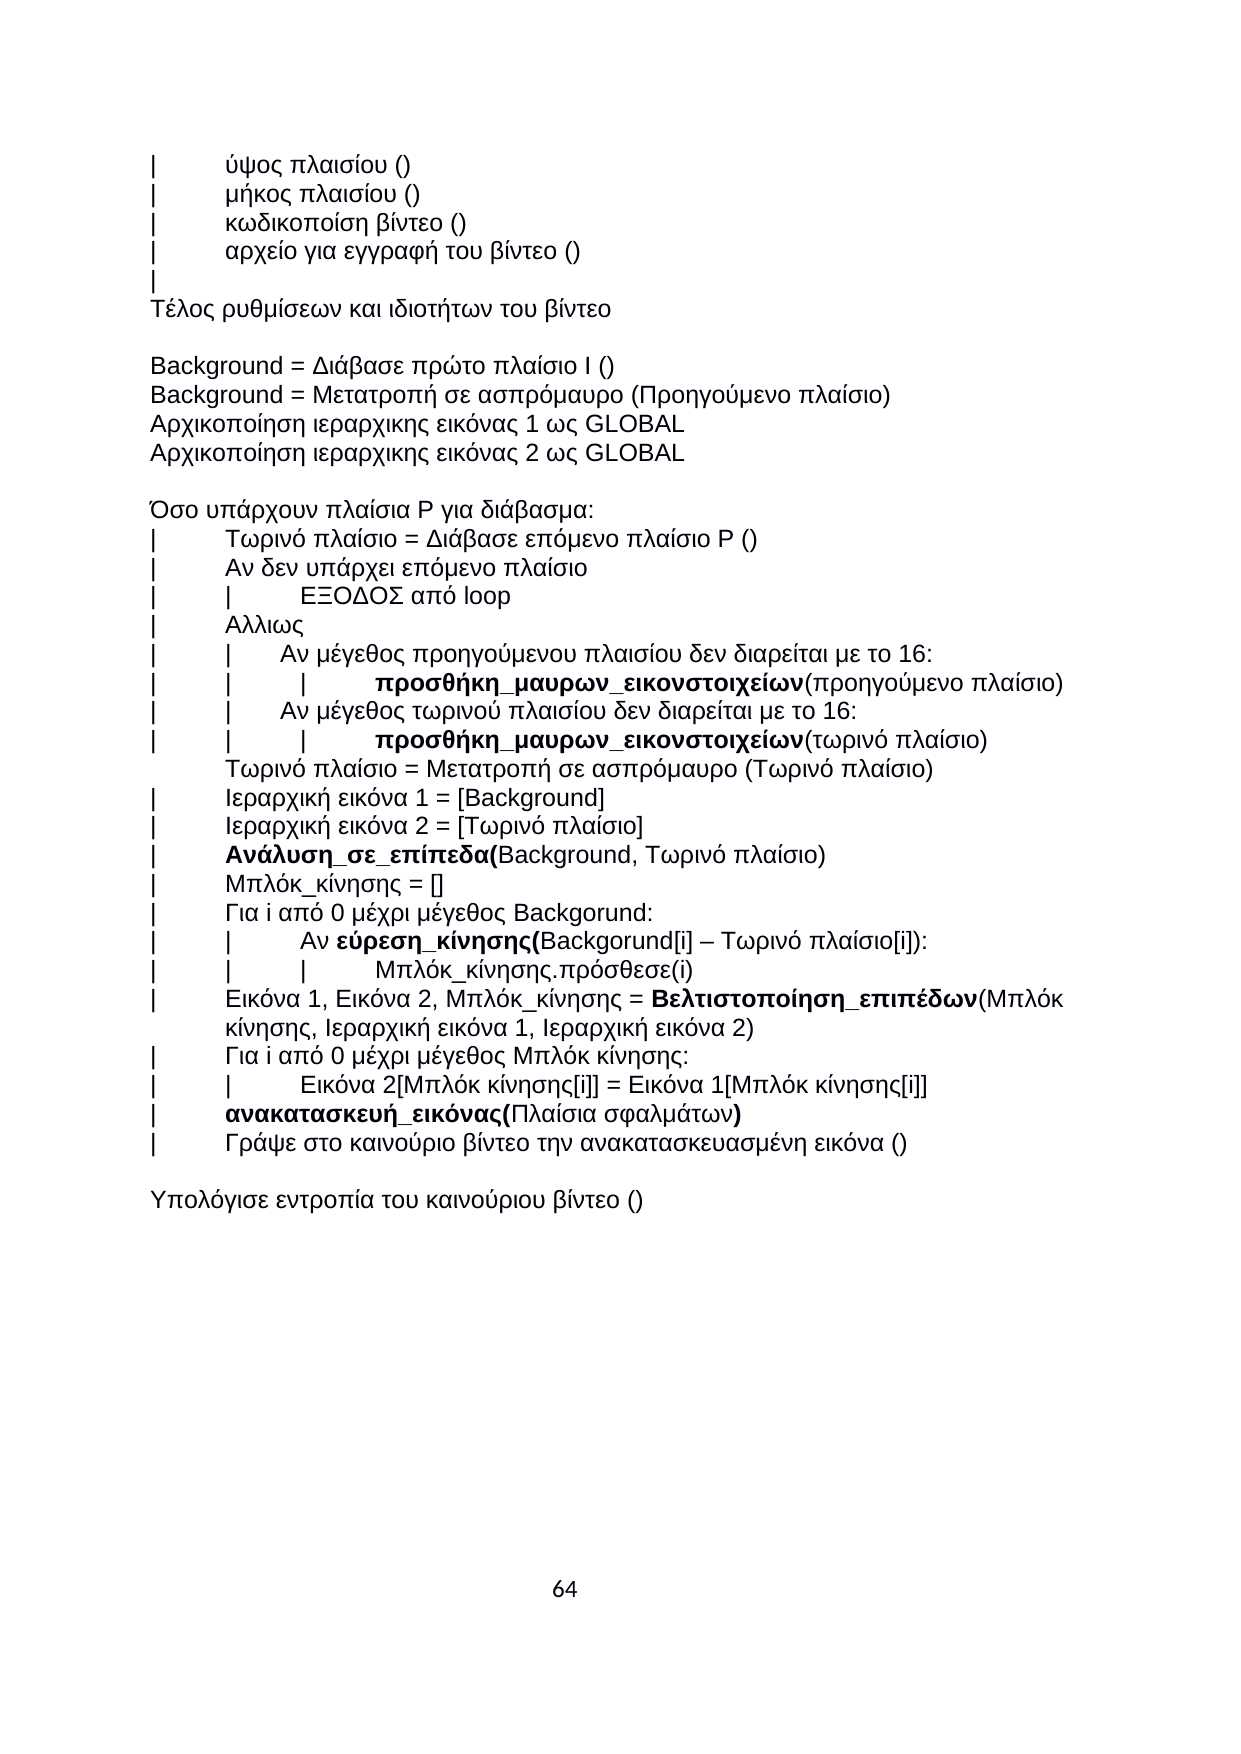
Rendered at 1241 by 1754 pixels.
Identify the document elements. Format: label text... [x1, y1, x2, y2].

text | | Εικόνα 2[Μπλόκ κίνησης[i]] = Εικόνα 1[Μπλόκ κίνησης[i]] [150, 1070, 1090, 1099]
text | | | προσθήκη_μαυρων_εικονστοιχείων(προηγούμενο πλαίσιο) [150, 667, 1090, 696]
text Τωρινό πλαίσιο = Μετατροπή σε ασπρόμαυρο (Τωρινό πλαίσιο) [150, 754, 1090, 782]
text | | | προσθήκη_μαυρων_εικονστοιχείων(τωρινό πλαίσιο) [150, 725, 1090, 754]
text | | Αν εύρεση_κίνησης(Backgorund[i] – Τωρινό πλαίσιο[i]): [150, 926, 1090, 955]
text | | | Μπλόκ_κίνησης.πρόσθεσε(i) [150, 955, 1090, 984]
text | ύψος πλαισίου () [150, 150, 1090, 179]
text | Ιεραρχική εικόνα 1 = [Background] [150, 782, 1090, 811]
text Background = Μετατροπή σε ασπρόμαυρο (Προηγούμενο πλαίσιο) [150, 380, 1090, 409]
text Background = Διάβασε πρώτο πλαίσιο Ι () [150, 351, 1090, 380]
text | Μπλόκ_κίνησης = [] [150, 869, 1090, 897]
text | κωδικοποίση βίντεο () [150, 207, 1090, 236]
text Τέλος ρυθμίσεων και ιδιοτήτων του βίντεο [150, 294, 1090, 322]
text | Αν δεν υπάρχει επόμενο πλαίσιο [150, 552, 1090, 581]
text Υπολόγισε εντροπία του καινούριου βίντεο () [150, 1185, 1090, 1214]
text Αρχικοποίηση ιεραρχικης εικόνας 1 ως GLOBAL [150, 409, 1090, 437]
text | Τωρινό πλαίσιο = Διάβασε επόμενο πλαίσιο Ρ () [150, 524, 1090, 552]
text | μήκος πλαισίου () [150, 179, 1090, 207]
text | | ΕΞΟΔΟΣ από loop [150, 581, 1090, 610]
text | Αλλιως [150, 610, 1090, 639]
text Όσο υπάρχουν πλαίσια Ρ για διάβασμα: [150, 495, 1090, 524]
text | Εικόνα 1, Εικόνα 2, Μπλόκ_κίνησης = Βελτιστοποίηση_επιπέδων(Μπλόκ κίνησης, Ιεραρχική εικόνα 1, Ιεραρχική εικόνα 2) [150, 984, 1090, 1041]
text | Γράψε στο καινούριο βίντεο την ανακατασκευασμένη εικόνα () [150, 1127, 1090, 1156]
text | Για i από 0 μέχρι μέγεθος Backgorund: [150, 897, 1090, 926]
text | Ιεραρχική εικόνα 2 = [Τωρινό πλαίσιο] [150, 811, 1090, 840]
text | | Αν μέγεθος τωρινού πλαισίου δεν διαρείται με το 16: [150, 696, 1090, 725]
text | | Αν μέγεθος προηγούμενου πλαισίου δεν διαρείται με το 16: [150, 639, 1090, 667]
text Αρχικοποίηση ιεραρχικης εικόνας 2 ως GLOBAL [150, 437, 1090, 466]
text | [150, 265, 1090, 294]
text | αρχείο για εγγραφή του βίντεο () [150, 236, 1090, 265]
text | ανακατασκευή_εικόνας(Πλαίσια σφαλμάτων) [150, 1099, 1090, 1127]
text | Ανάλυση_σε_επίπεδα(Background, Τωρινό πλαίσιο) [150, 840, 1090, 869]
text | Για i από 0 μέχρι μέγεθος Μπλόκ κίνησης: [150, 1041, 1090, 1070]
